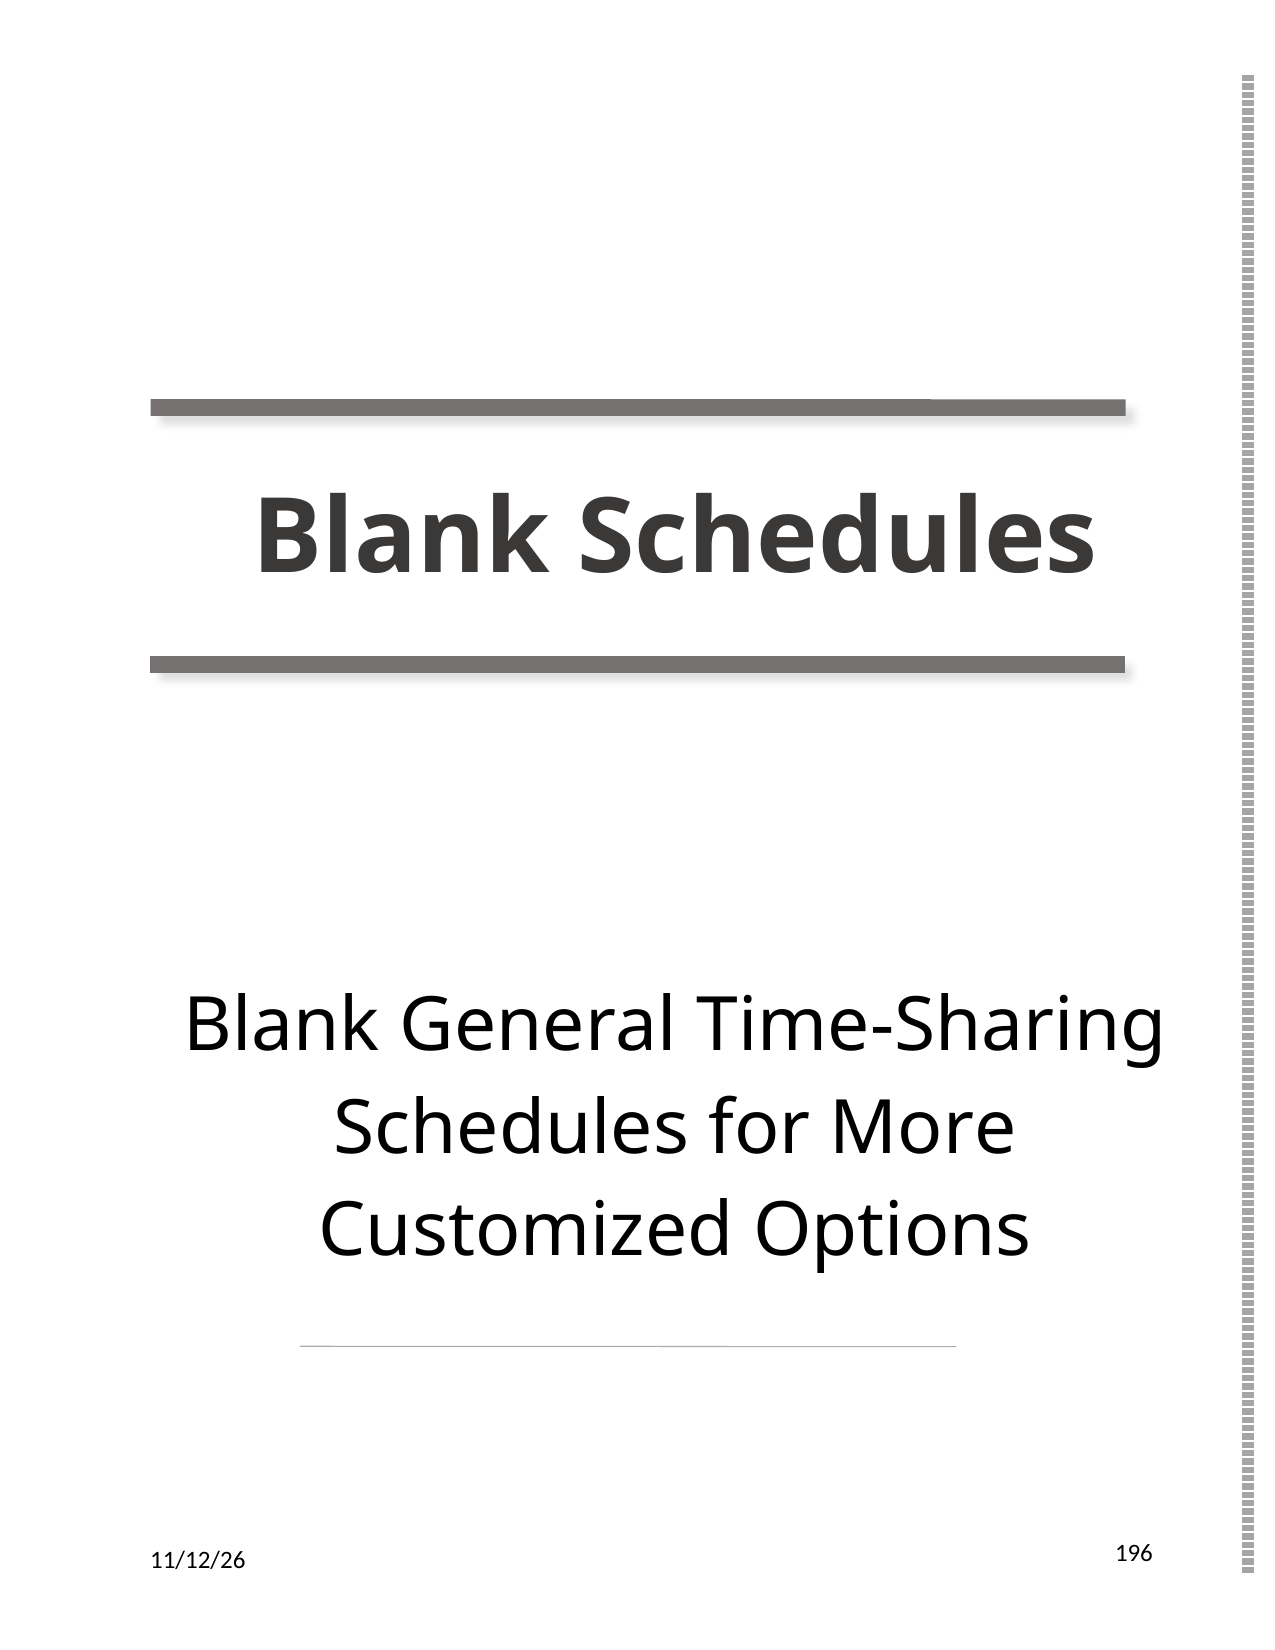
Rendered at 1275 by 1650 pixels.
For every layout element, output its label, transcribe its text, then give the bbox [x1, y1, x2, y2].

subtitle Blank Schedules [150, 461, 1200, 603]
text Blank General Time-Sharing Schedules for More Customized Options [150, 971, 1200, 1277]
